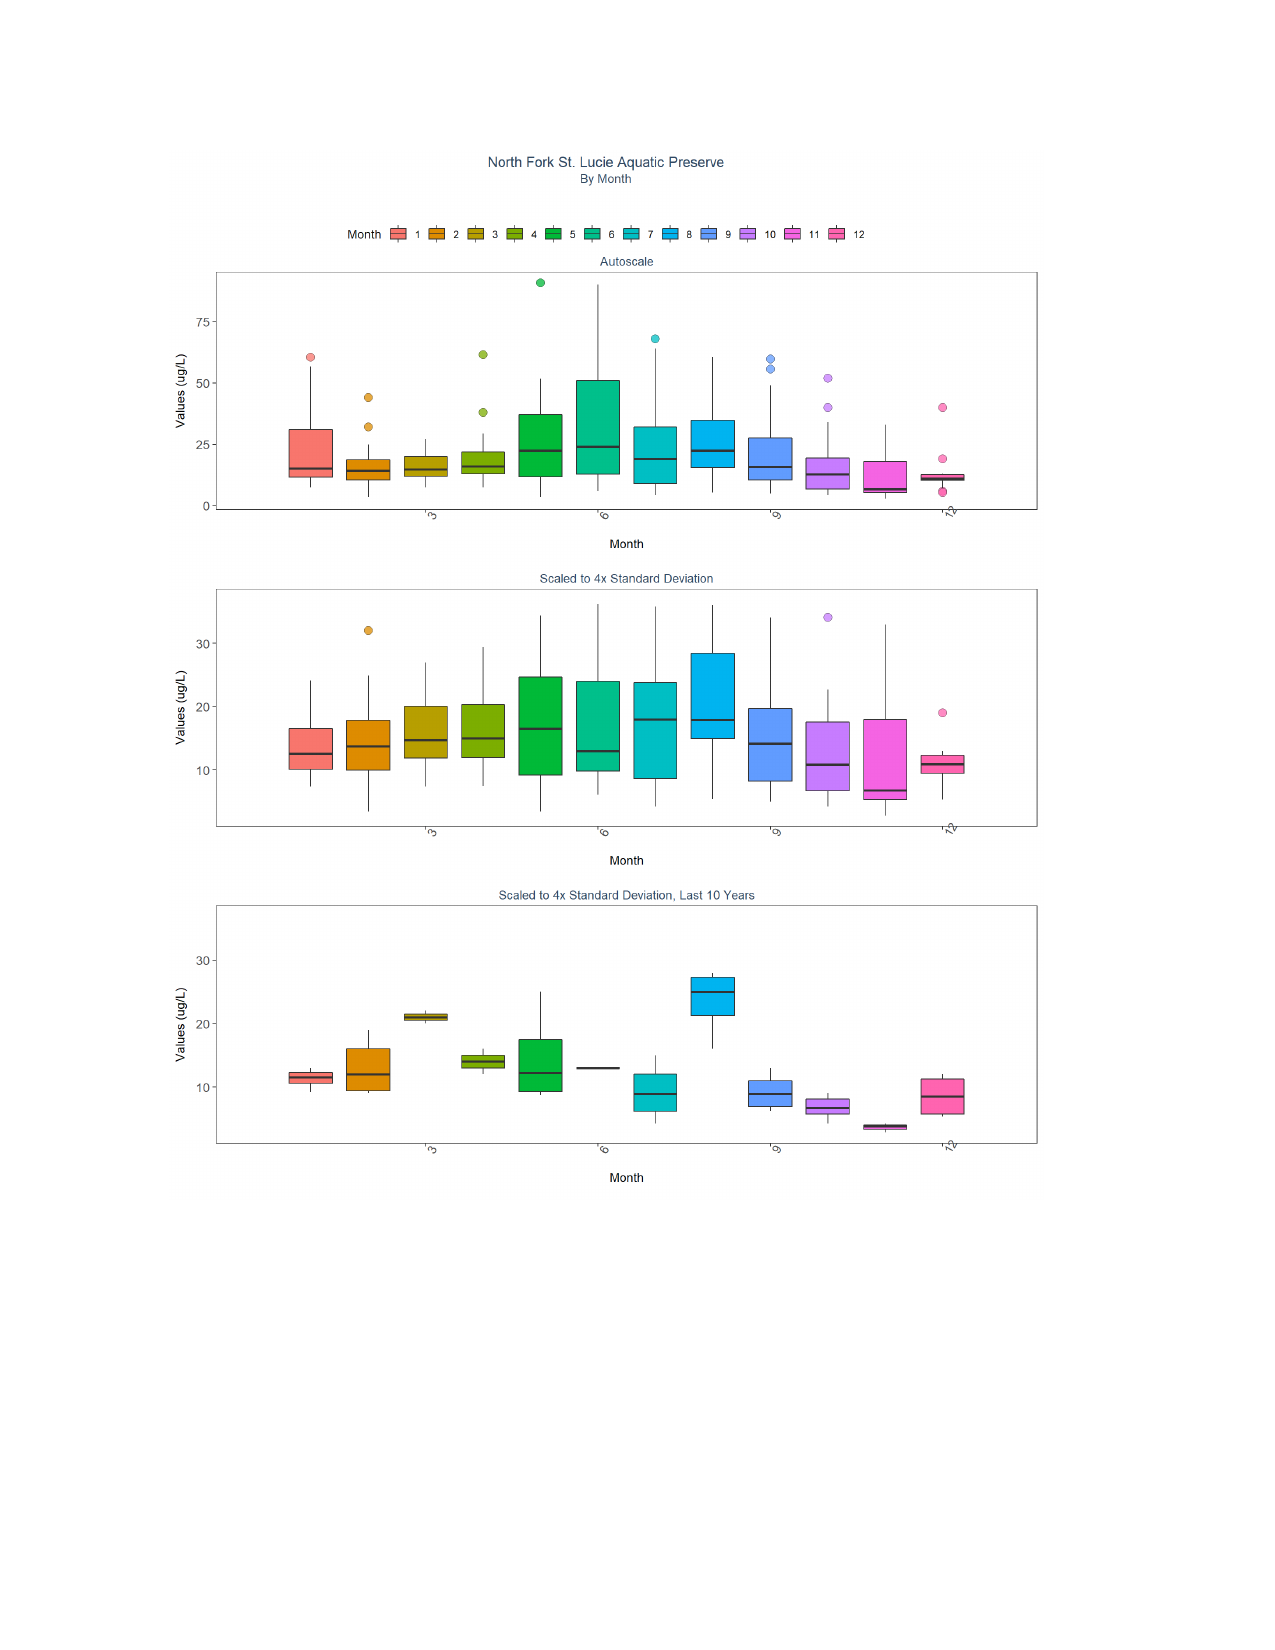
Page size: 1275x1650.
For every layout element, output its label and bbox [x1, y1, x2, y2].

picture [168, 150, 1044, 1200]
